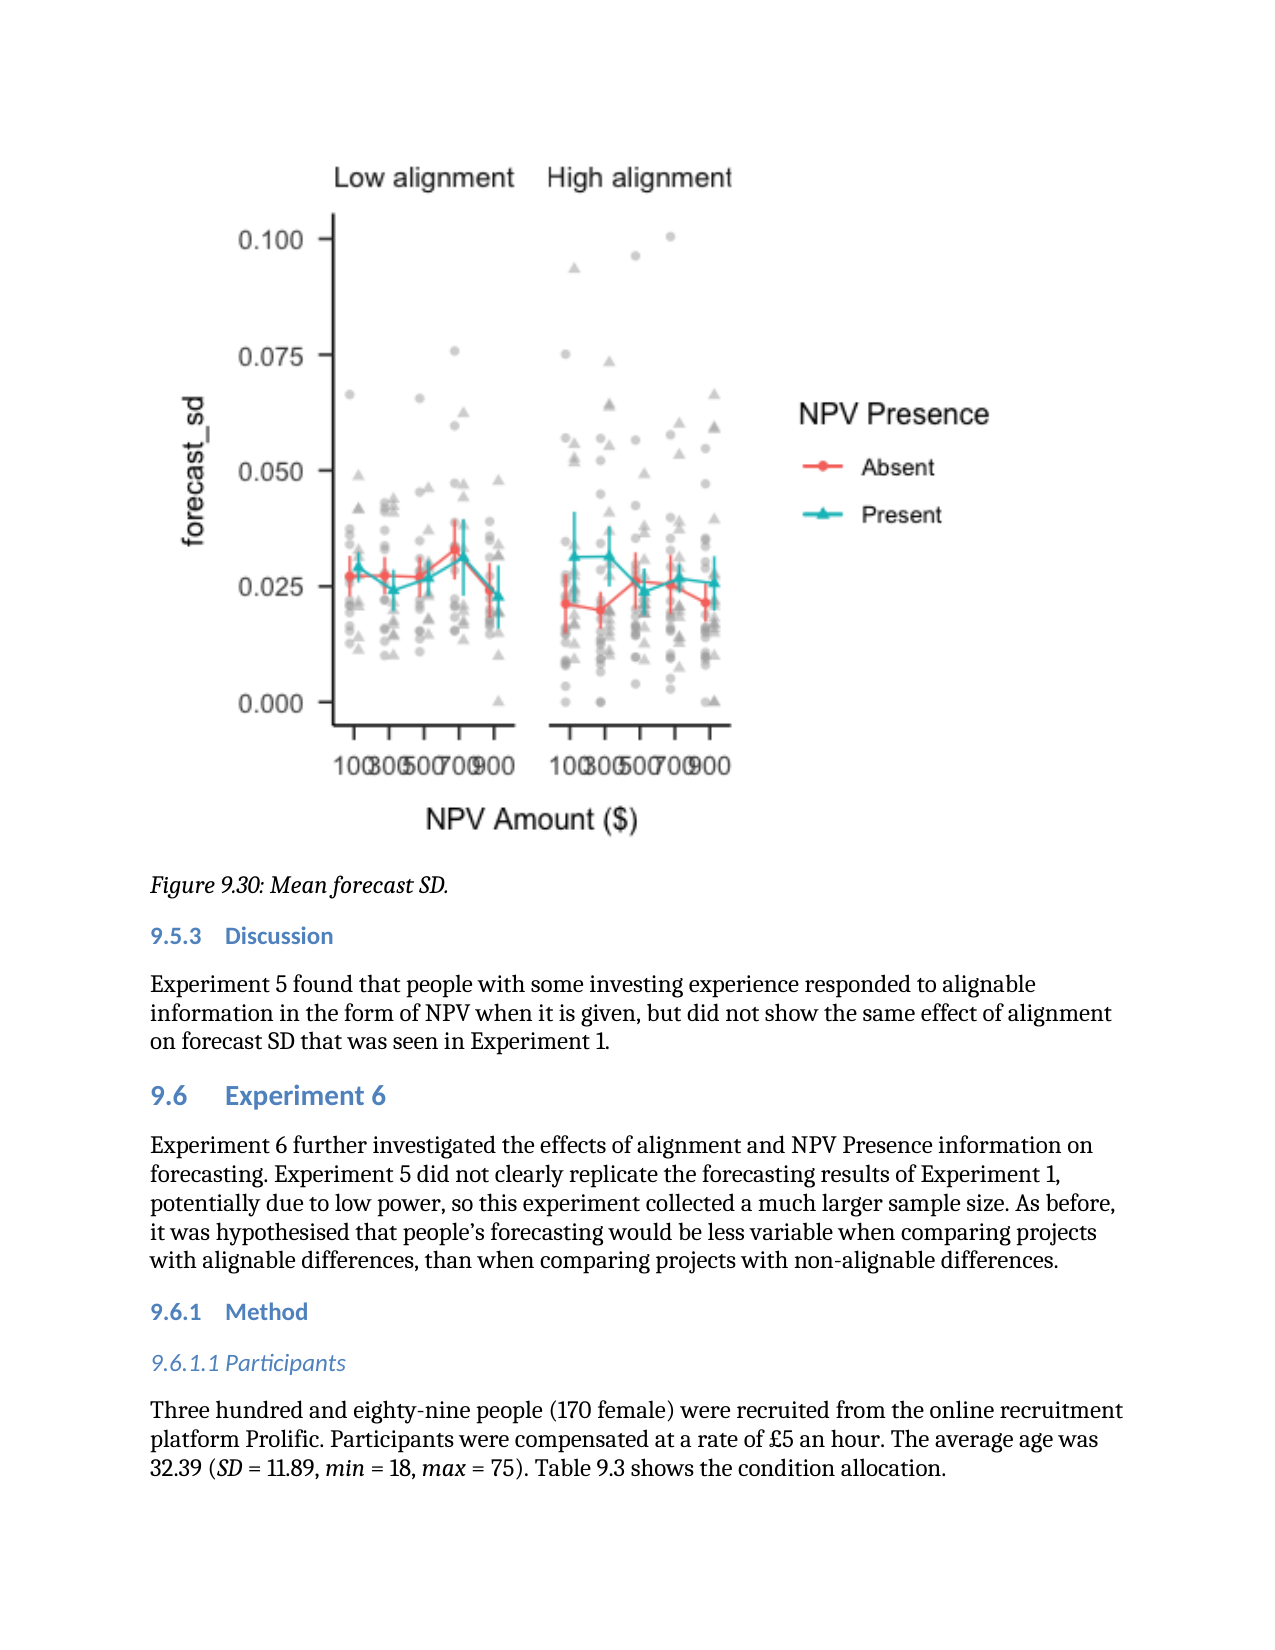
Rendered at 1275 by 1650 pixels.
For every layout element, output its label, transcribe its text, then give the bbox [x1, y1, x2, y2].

subtitle 9.6.1.1 Participants [150, 1347, 1125, 1378]
subtitle 9.6.1 Method [150, 1296, 1125, 1326]
text Figure 9.30: Mean forecast SD. [150, 871, 1125, 899]
subtitle 9.5.3 Discussion [150, 920, 1125, 951]
text Three hundred and eighty-nine people (170 female) were recruited from the online recruitment platform Prolific. Participants were compensated at a rate of £5 an hour. The average age was 32.39 (SD = 11.89, min = 18, max = 75). Table 9.3 shows the condition allocation. [150, 1396, 1125, 1483]
picture [168, 150, 1044, 850]
text Experiment 5 found that people with some investing experience responded to alignable information in the form of NPV when it is given, but did not show the same effect of alignment on forecast SD that was seen in Experiment 1. [150, 970, 1125, 1056]
text Experiment 6 further investigated the effects of alignment and NPV Presence information on forecasting. Experiment 5 did not clearly replicate the forecasting results of Experiment 1, potentially due to low power, so this experiment collected a much larger sample size. As before, it was hypothesised that people’s forecasting would be less variable when comparing projects with alignable differences, than when comparing projects with non-alignable differences. [150, 1131, 1125, 1275]
subtitle 9.6 Experiment 6 [150, 1077, 1125, 1112]
